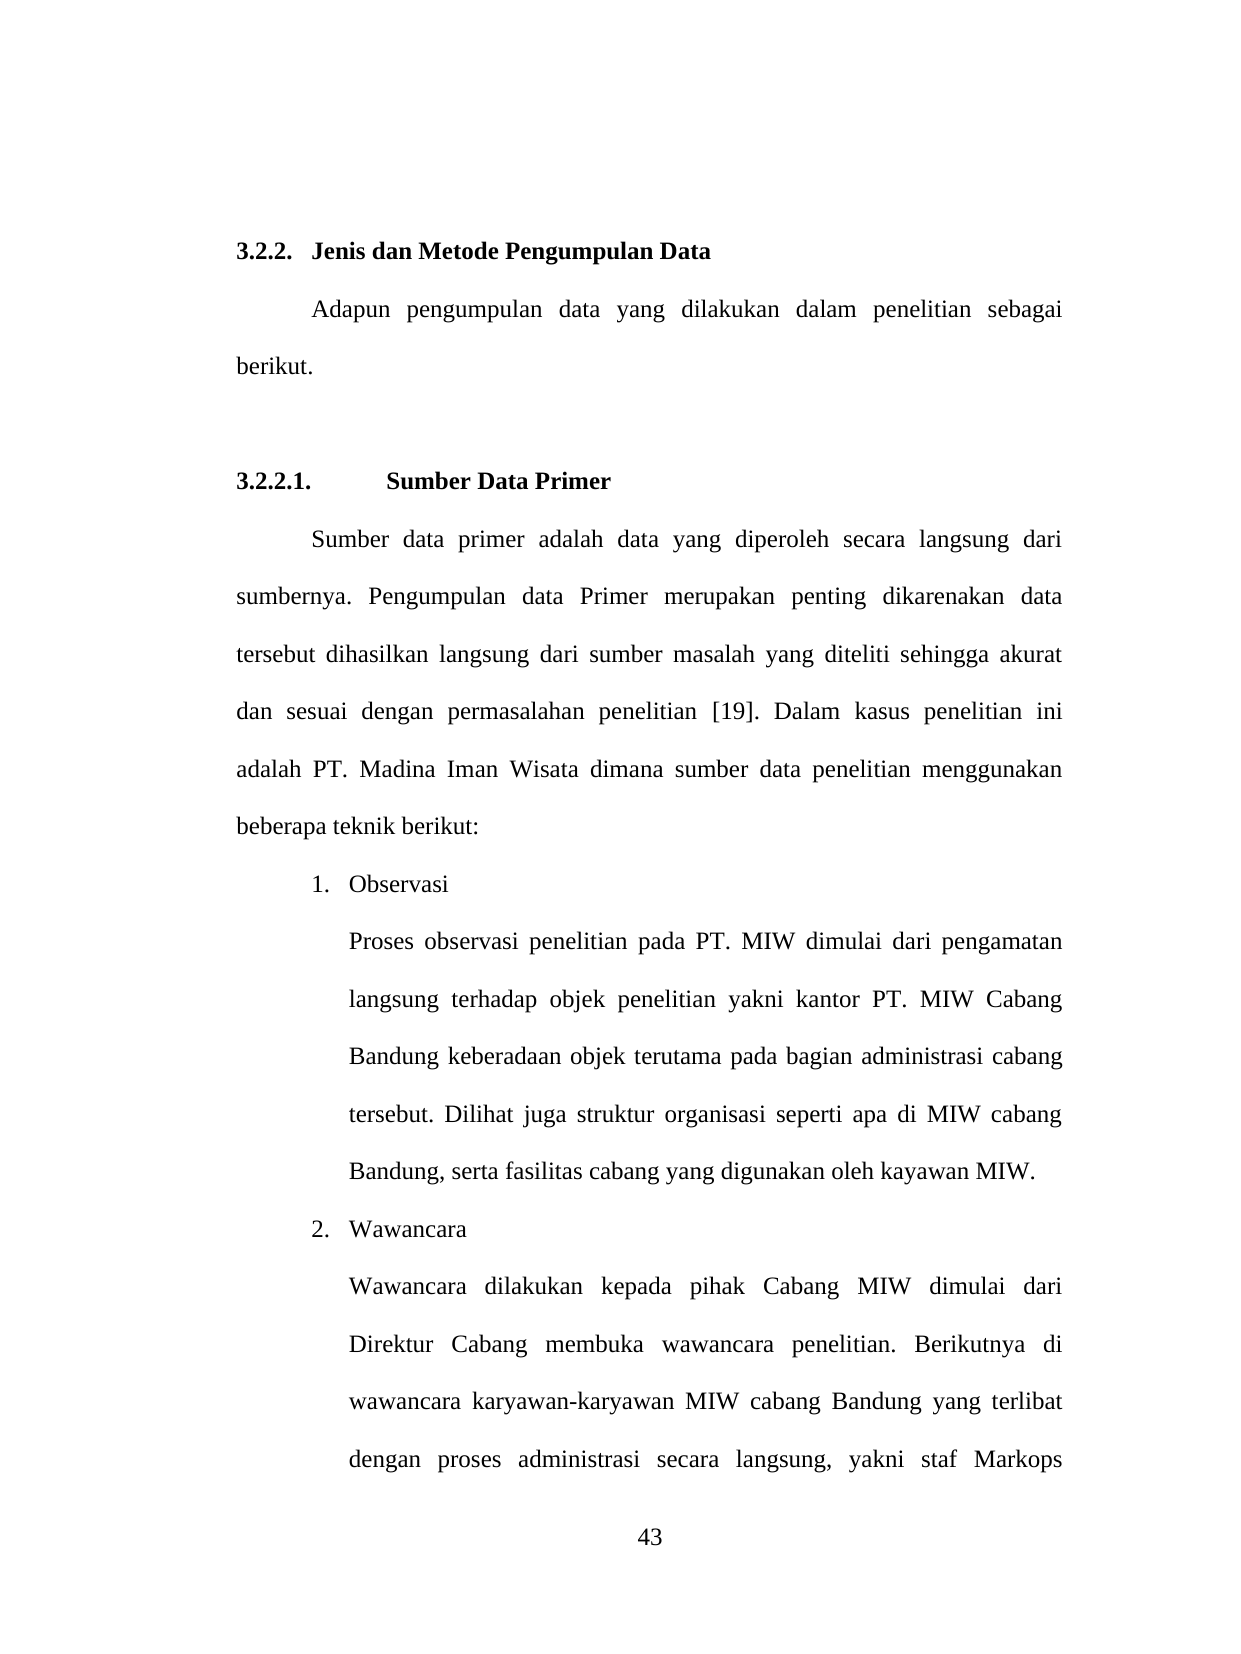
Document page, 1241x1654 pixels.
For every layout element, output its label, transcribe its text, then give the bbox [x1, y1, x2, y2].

text Jenis dan Metode Pengumpulan Data [236, 236, 1063, 265]
list Wawancara [311, 1214, 1063, 1242]
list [349, 1271, 1063, 1472]
text Sumber Data Primer [236, 466, 1063, 495]
list Observasi [311, 869, 1063, 897]
list Proses observasi penelitian pada PT. MIW dimulai dari pengamatan langsung terhadap objek penelitian yakni kantor PT. MIW Cabang Bandung keberadaan objek terutama pada bagian administrasi cabang tersebut. Dilihat juga struktur organisasi seperti apa di MIW cabang Bandung, serta fasilitas cabang yang digunakan oleh kayawan MIW. [349, 926, 1063, 1185]
text Sumber data primer adalah data yang diperoleh secara langsung dari sumbernya. Pengumpulan data Primer merupakan penting dikarenakan data tersebut dihasilkan langsung dari sumber masalah yang diteliti sehingga akurat dan sesuai dengan permasalahan penelitian . Dalam kasus penelitian ini adalah PT. Madina Iman Wisata dimana sumber data penelitian menggunakan beberapa teknik berikut: [236, 524, 1063, 840]
text Adapun pengumpulan data yang dilakukan dalam penelitian sebagai berikut. [236, 294, 1063, 380]
